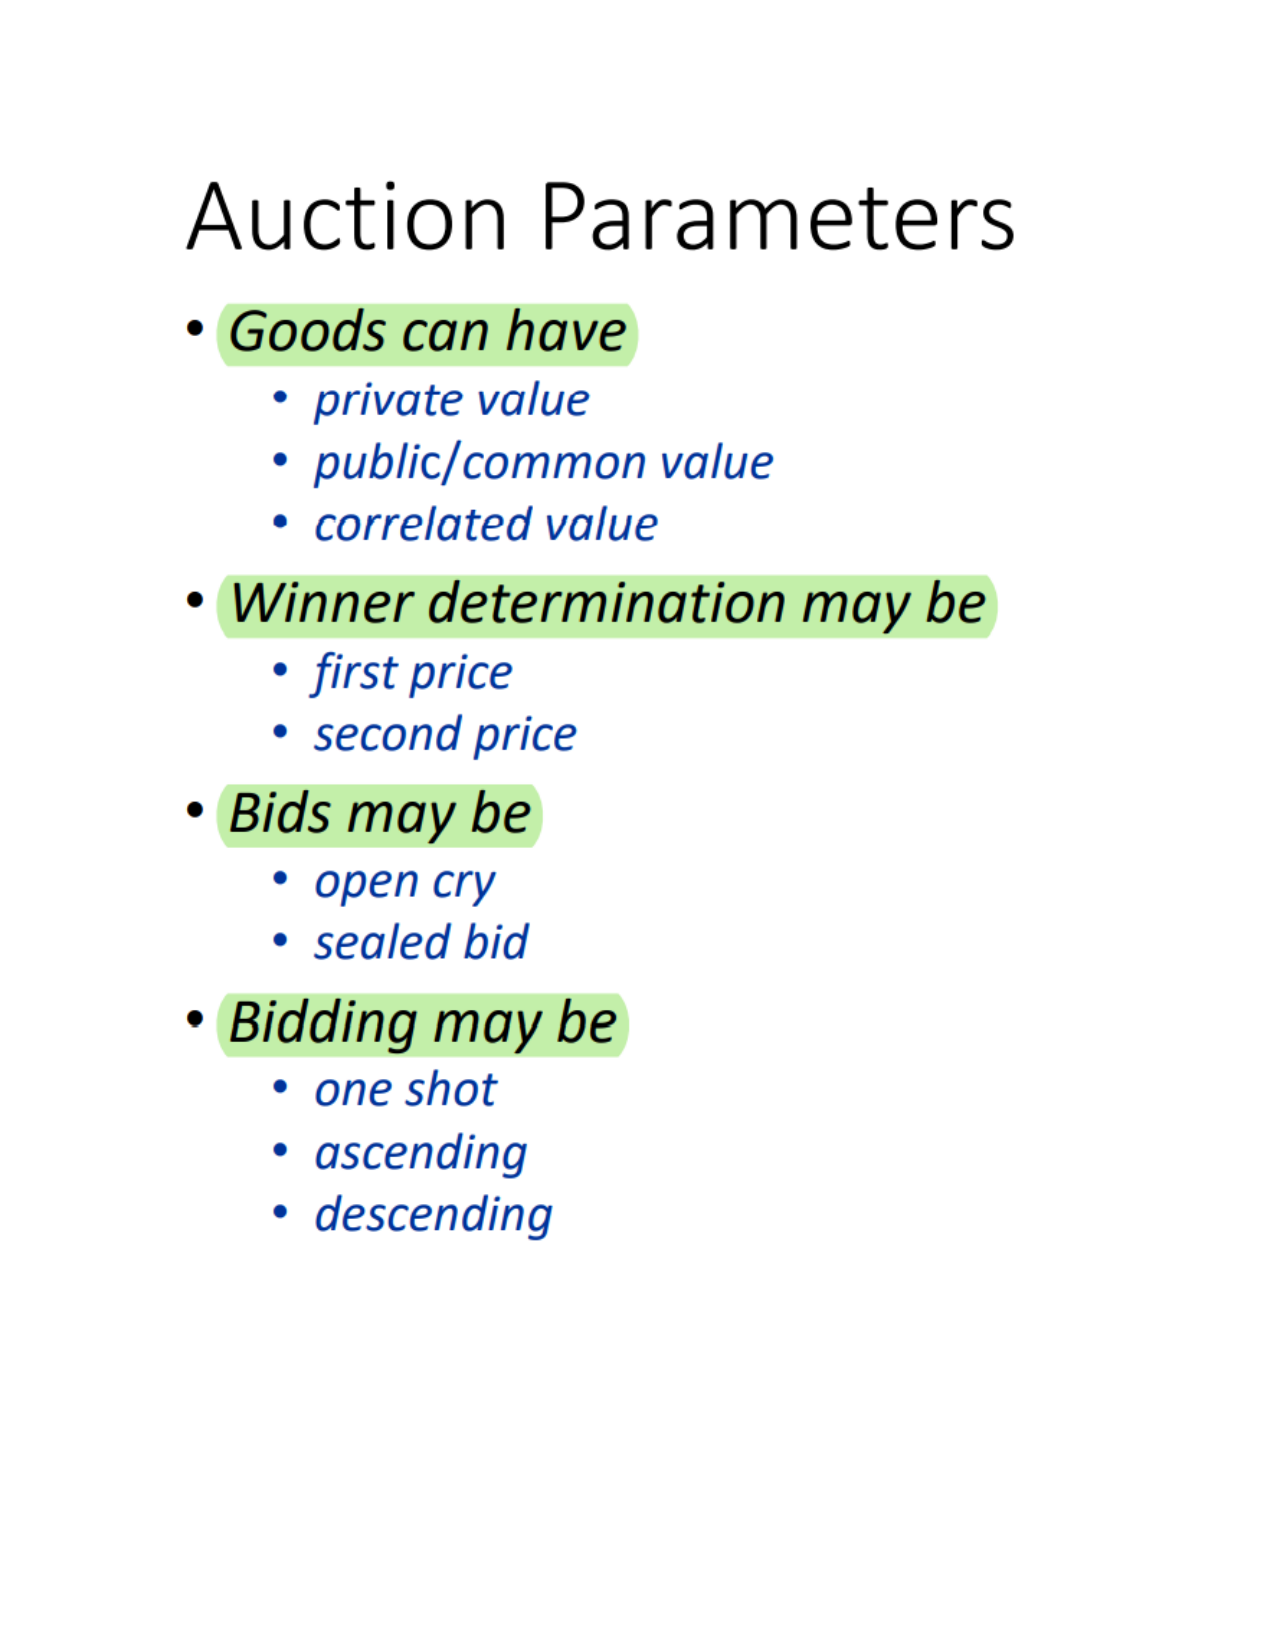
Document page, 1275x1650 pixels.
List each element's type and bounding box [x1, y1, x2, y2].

picture [150, 150, 1125, 1252]
